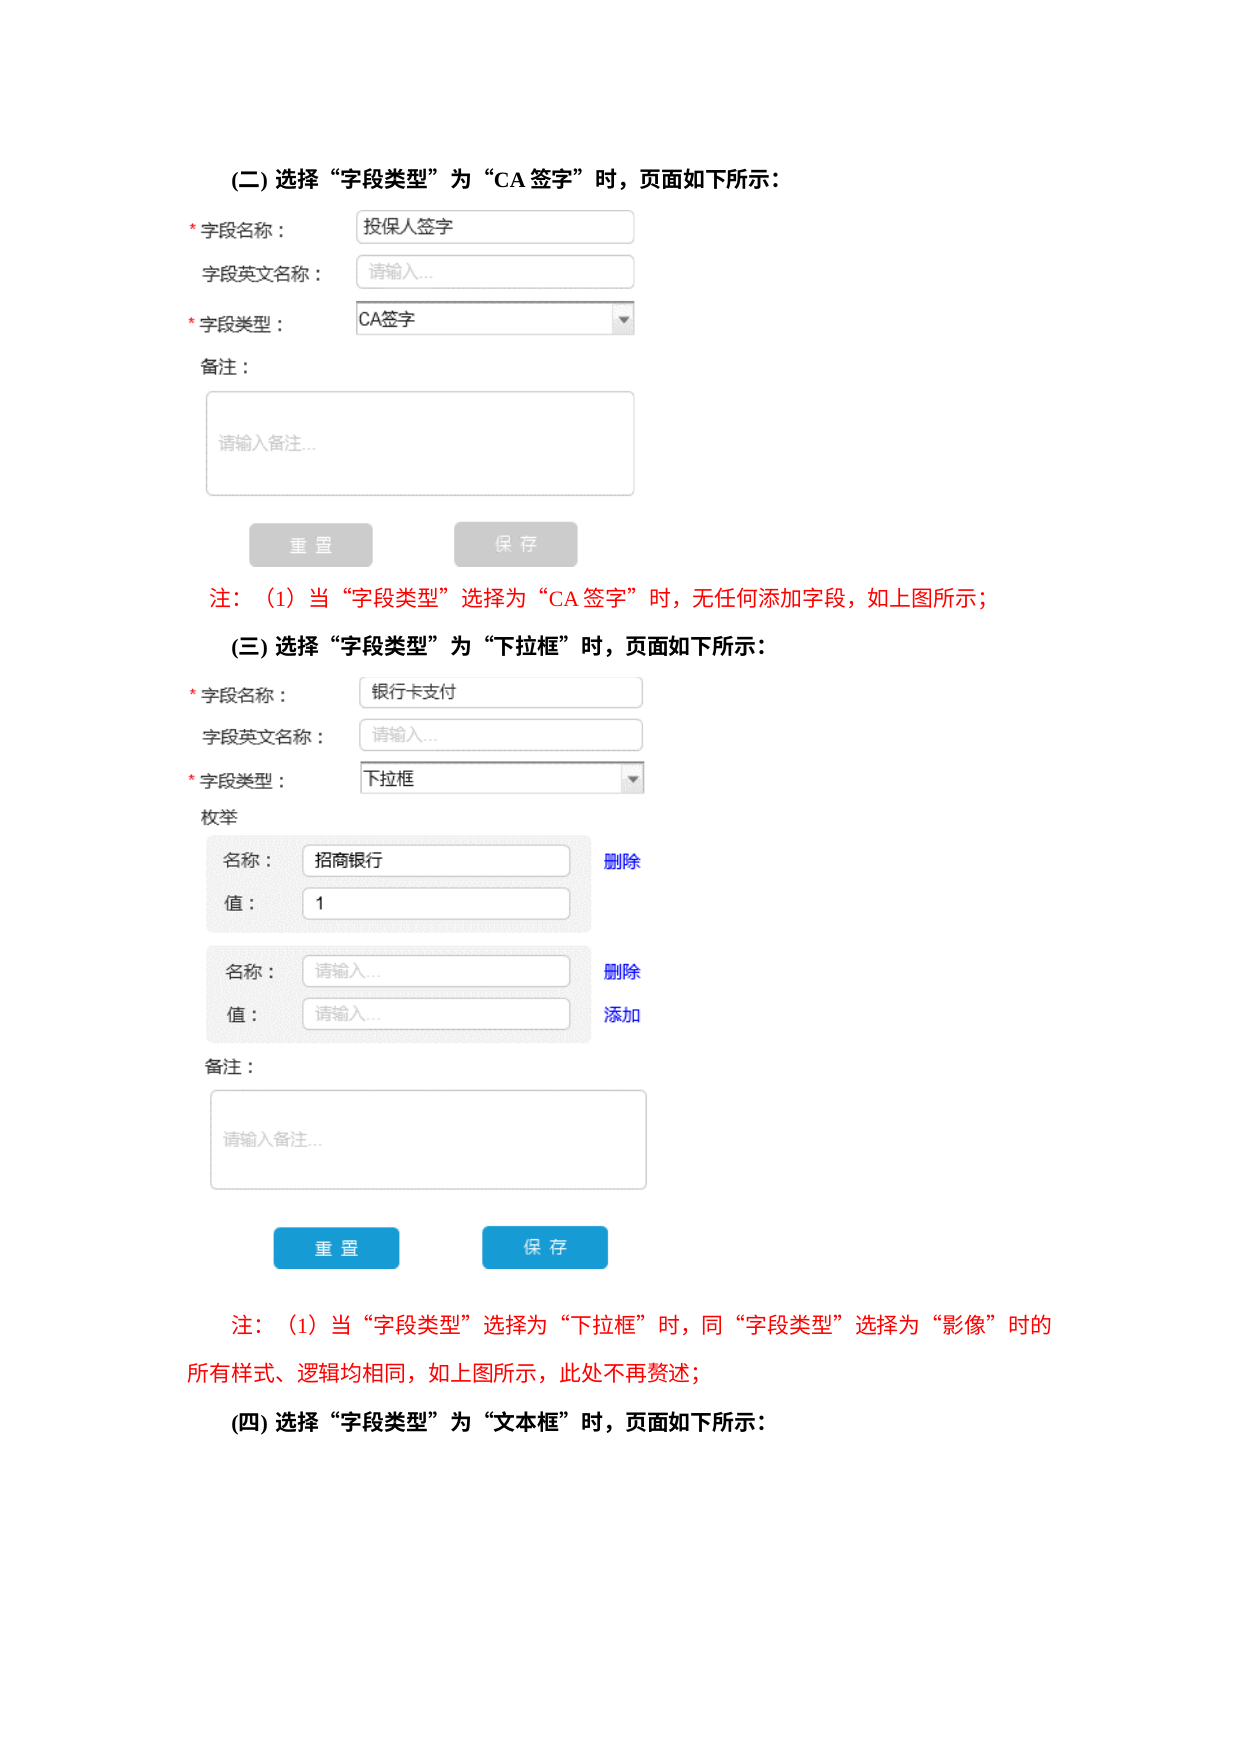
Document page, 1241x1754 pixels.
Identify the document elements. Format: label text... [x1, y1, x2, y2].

picture [187, 210, 635, 567]
picture [187, 677, 647, 1269]
text 注：（1）当“字段类型”选择为“下拉框”时，同“字段类型”选择为“影像”时的所有样式、逻辑均相同，如上图所示，此处不再赘述； [187, 1307, 1053, 1388]
list 选择“字段类型”为“CA签字”时，页面如下所示： [231, 162, 1053, 194]
text 注：（1）当“字段类型”选择为“CA签字”时，无任何添加字段，如上图所示； [187, 580, 1053, 613]
list 选择“字段类型”为“下拉框”时，页面如下所示： [231, 629, 1053, 661]
list 选择“字段类型”为“文本框”时，页面如下所示： [231, 1404, 1053, 1437]
